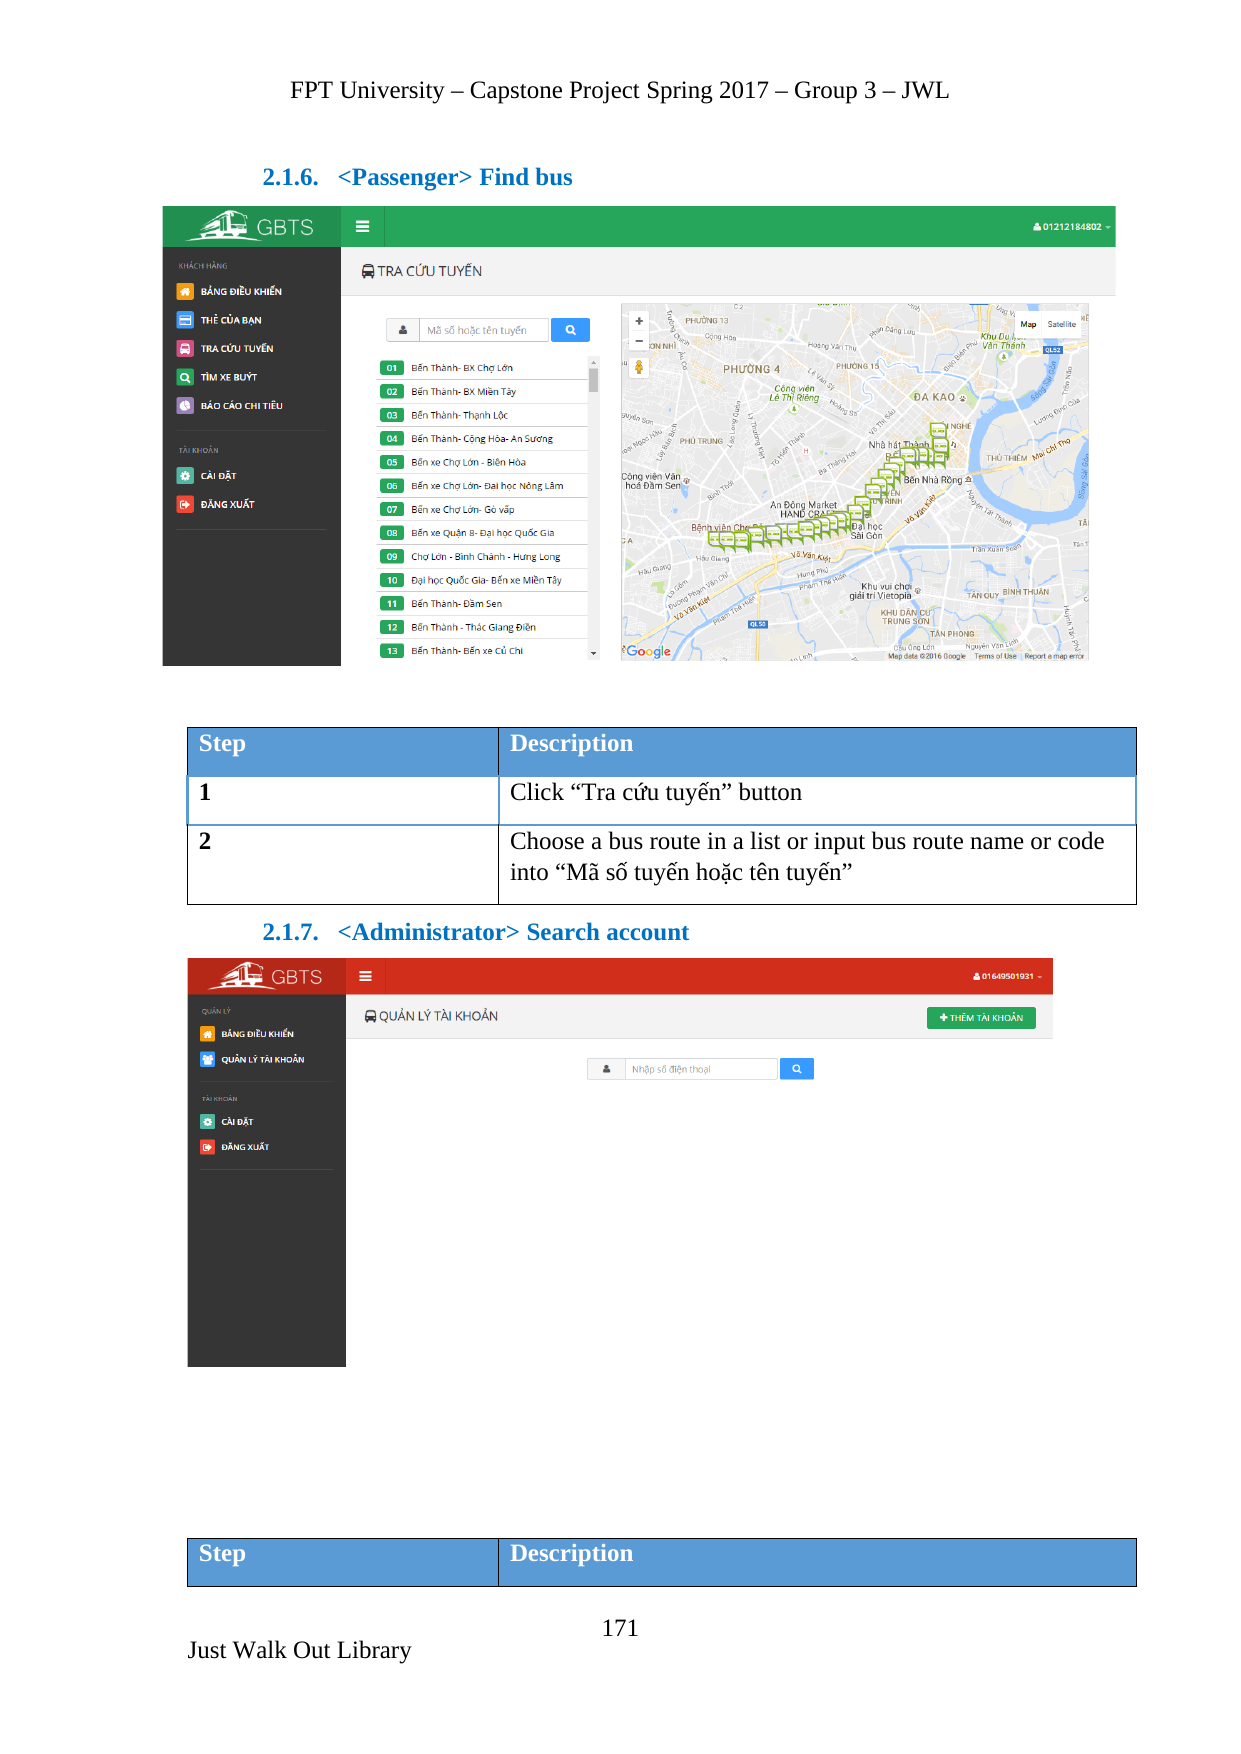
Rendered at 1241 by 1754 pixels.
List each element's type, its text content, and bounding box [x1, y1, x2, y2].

picture [187, 958, 1053, 1367]
text <Passenger> Find bus [262, 162, 1053, 191]
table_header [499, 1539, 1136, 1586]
text <Administrator> Search account [262, 917, 1053, 946]
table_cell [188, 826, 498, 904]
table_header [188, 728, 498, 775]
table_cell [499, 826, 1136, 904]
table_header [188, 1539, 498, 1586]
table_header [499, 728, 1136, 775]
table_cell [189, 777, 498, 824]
picture [162, 206, 1116, 666]
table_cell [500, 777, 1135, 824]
